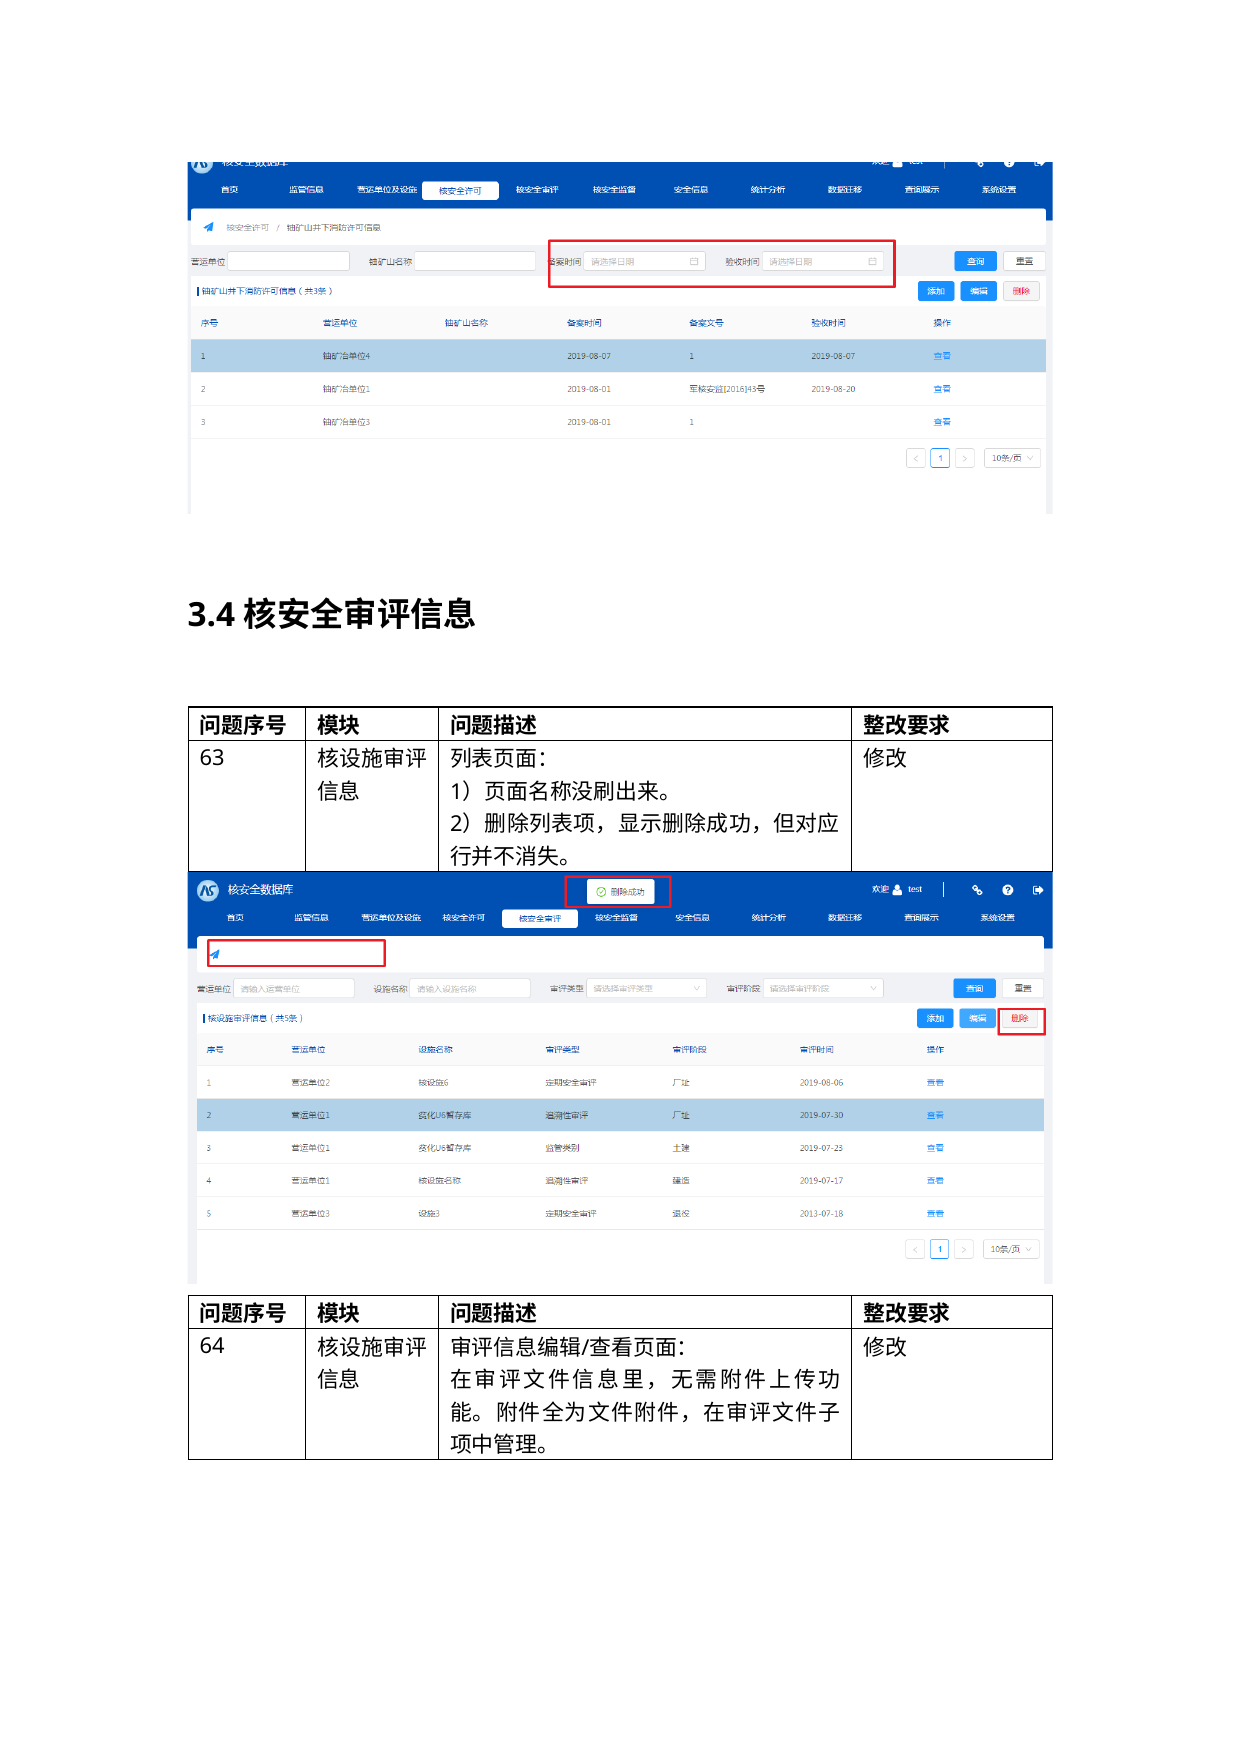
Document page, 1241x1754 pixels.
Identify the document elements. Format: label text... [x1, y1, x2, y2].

table_header 问题描述 [439, 1296, 851, 1328]
table_cell 审评信息编辑/查看页面： 在审评文件信息里，无需附件上传功能。附件全为文件附件，在审评文件子项中管理。 [439, 1329, 851, 1459]
table_cell 修改 [852, 1329, 1052, 1459]
table_header 模块 [306, 1296, 438, 1328]
table_header 整改要求 [852, 1296, 1052, 1328]
table_cell [189, 1329, 305, 1459]
table_header 问题序号 [189, 1296, 305, 1328]
table_cell 修改 [852, 741, 1052, 871]
table_cell [189, 741, 305, 871]
table_cell 列表页面： 1）页面名称没刷出来。 2）删除列表项，显示删除成功，但对应行并不消失。 [439, 741, 851, 871]
table_cell 核设施审评信息 [306, 1329, 438, 1459]
table_header 问题描述 [439, 708, 851, 740]
subtitle 3.4 核安全审评信息 [187, 579, 1053, 644]
picture [187, 872, 1053, 1284]
table_header 模块 [306, 708, 438, 740]
table_cell 核设施审评信息 [306, 741, 438, 871]
picture [187, 162, 1053, 514]
table_header 整改要求 [852, 708, 1052, 740]
table_header 问题序号 [189, 708, 305, 740]
